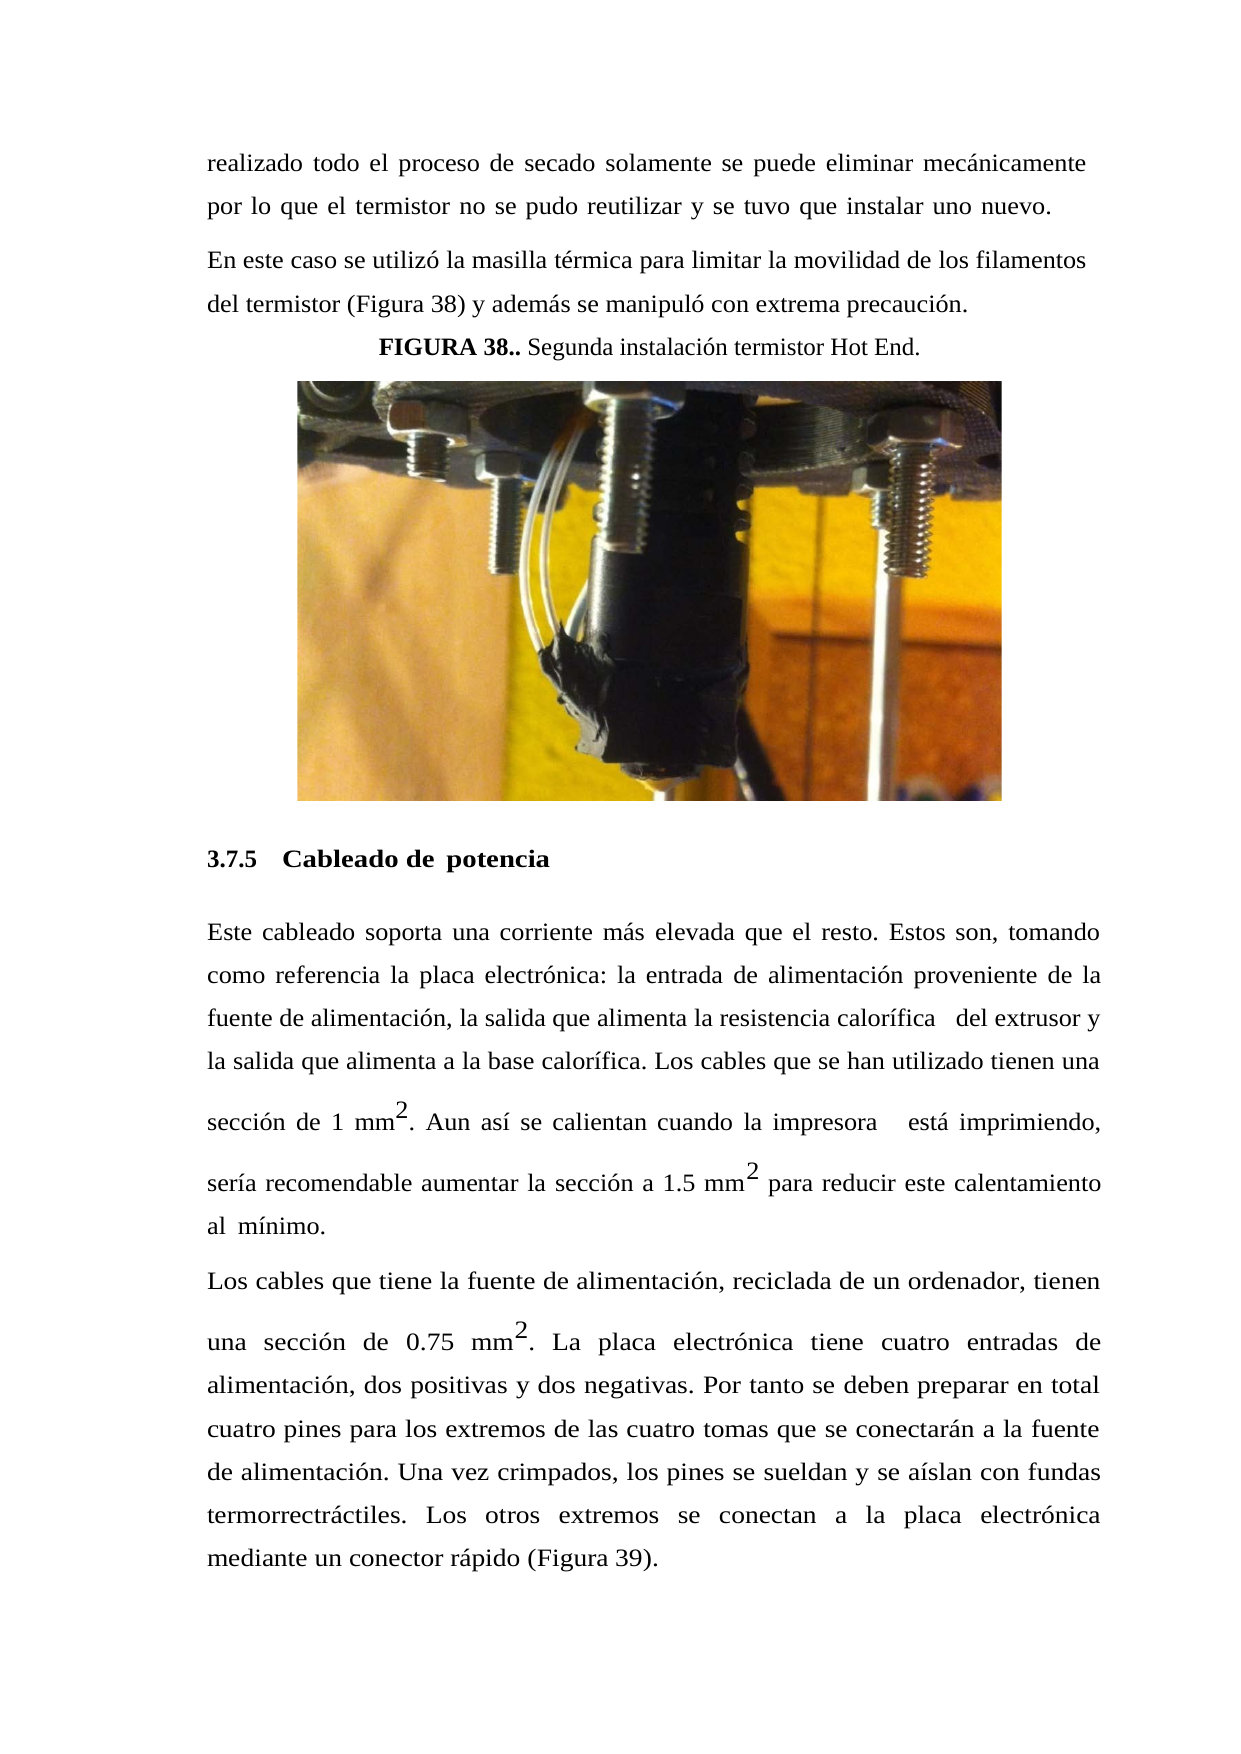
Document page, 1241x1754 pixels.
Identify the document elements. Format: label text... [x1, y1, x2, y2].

text Este cableado soporta una corriente más elevada que el resto. Estos son, tomando como referencia la placa electrónica: la entrada de alimentación proveniente de la fuente de alimentación, la salida que alimenta la resistencia calorífica del extrusor y la salida que alimenta a la base calorífica. Los cables que se han utilizado tienen una sección de 1 mm2. Aun así se calientan cuando la impresora está imprimiendo, sería recomendable aumentar la sección a 1.5 mm2 para reducir este calentamiento al mínimo. [207, 917, 1102, 1240]
text En este caso se utilizó la masilla térmica para limitar la movilidad de los filamentos del termistor (Figura 38) y además se manipuló con extrema precaución. [207, 246, 1087, 317]
text FIGURA 38.. Segunda instalación termistor Hot End. [207, 332, 1092, 361]
text Los cables que tiene la fuente de alimentación, reciclada de un ordenador, tienen una sección de 0.75 mm2. La placa electrónica tiene cuatro entradas de alimentación, dos positivas y dos negativas. Por tanto se deben preparar en total cuatro pines para los extremos de las cuatro tomas que se conectarán a la fuente de alimentación. Una vez crimpados, los pines se sueldan y se aíslan con fundas termorrectráctiles. Los otros extremos se conectan a la placa electrónica mediante un conector rápido (Figura 39). [207, 1266, 1102, 1572]
subtitle Cableado de potencia [207, 844, 1092, 873]
picture [297, 381, 1002, 801]
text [207, 148, 1087, 219]
